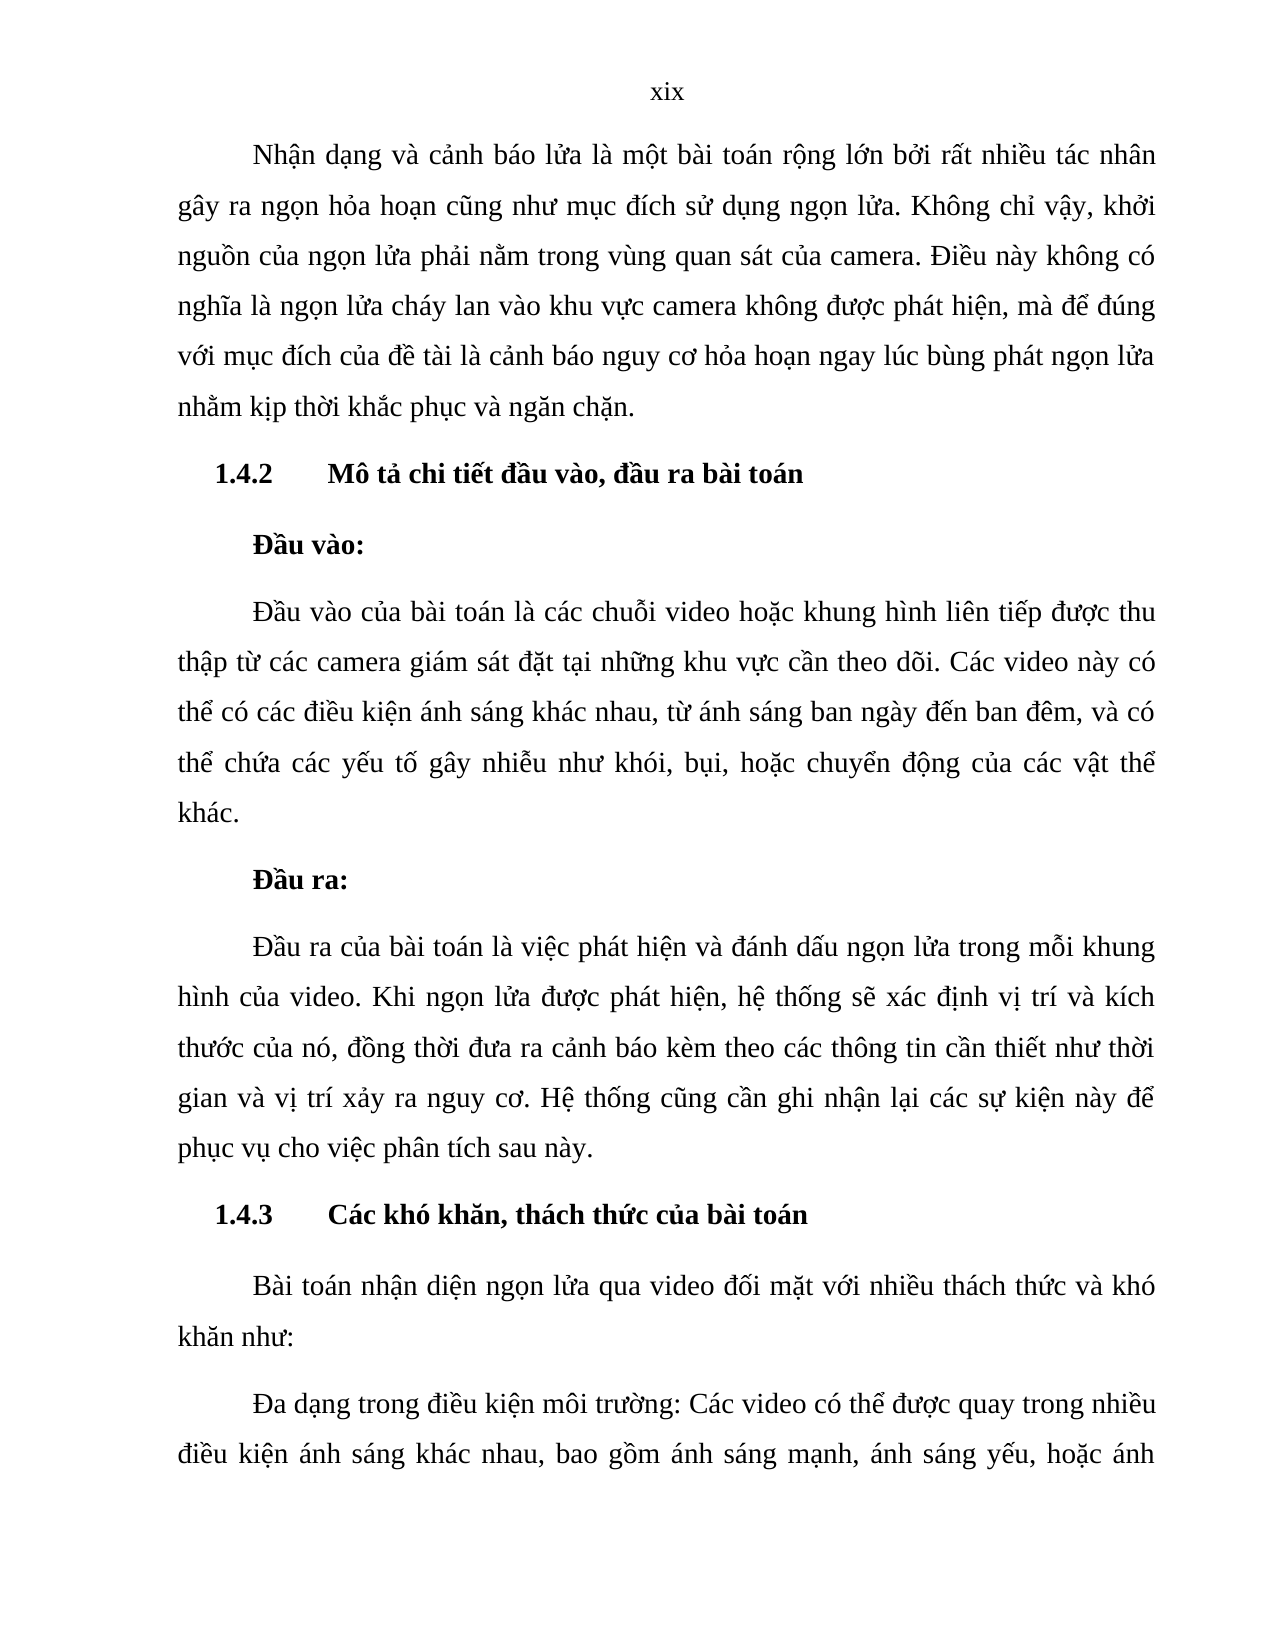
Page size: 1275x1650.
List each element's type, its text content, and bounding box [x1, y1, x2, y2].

text Đầu ra: [177, 862, 1157, 896]
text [177, 1386, 1157, 1470]
text Bài toán nhận diện ngọn lửa qua video đối mặt với nhiều thách thức và khó khăn như: [177, 1268, 1157, 1352]
text Các khó khăn, thách thức của bài toán [214, 1197, 1157, 1231]
text Đầu vào của bài toán là các chuỗi video hoặc khung hình liên tiếp được thu thập từ các camera giám sát đặt tại những khu vực cần theo dõi. Các video này có thể có các điều kiện ánh sáng khác nhau, từ ánh sáng ban ngày đến ban đêm, và có thể chứa các yếu tố gây nhiễu như khói, bụi, hoặc chuyển động của các vật thể khác. [177, 594, 1157, 829]
text Mô tả chi tiết đầu vào, đầu ra bài toán [214, 456, 1157, 489]
text Đầu ra của bài toán là việc phát hiện và đánh dấu ngọn lửa trong mỗi khung hình của video. Khi ngọn lửa được phát hiện, hệ thống sẽ xác định vị trí và kích thước của nó, đồng thời đưa ra cảnh báo kèm theo các thông tin cần thiết như thời gian và vị trí xảy ra nguy cơ. Hệ thống cũng cần ghi nhận lại các sự kiện này để phục vụ cho việc phân tích sau này. [177, 929, 1157, 1164]
text Nhận dạng và cảnh báo lửa là một bài toán rộng lớn bởi rất nhiều tác nhân gây ra ngọn hỏa hoạn cũng như mục đích sử dụng ngọn lửa. Không chỉ vậy, khởi nguồn của ngọn lửa phải nằm trong vùng quan sát của camera. Điều này không có nghĩa là ngọn lửa cháy lan vào khu vực camera không được phát hiện, mà để đúng với mục đích của đề tài là cảnh báo nguy cơ hỏa hoạn ngay lúc bùng phát ngọn lửa nhằm kịp thời khắc phục và ngăn chặn. [177, 137, 1157, 422]
text Đầu vào: [177, 527, 1157, 561]
